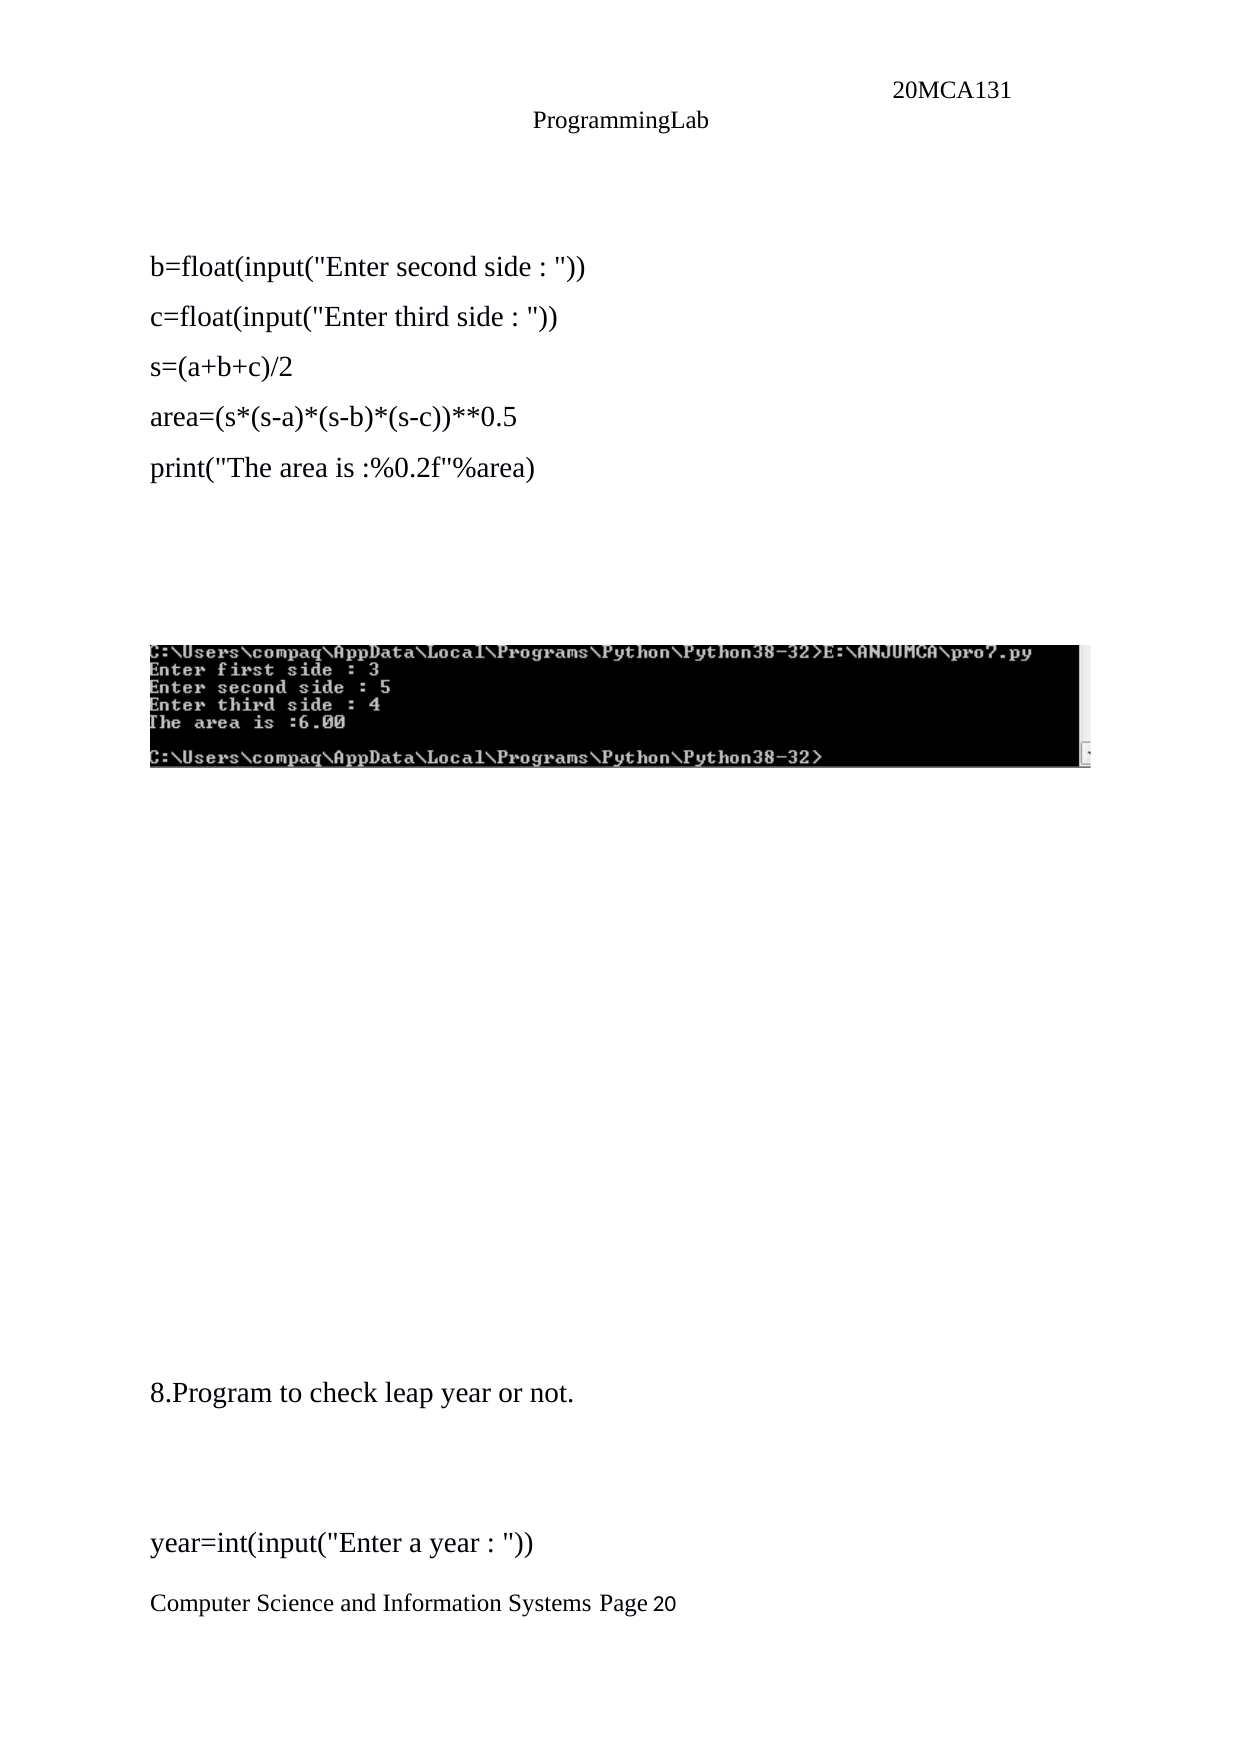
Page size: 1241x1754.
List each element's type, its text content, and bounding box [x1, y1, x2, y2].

picture [150, 645, 1091, 768]
text year=int(input("Enter a year : ")) [150, 1525, 667, 1559]
text print("The area is :%0.2f"%area) [150, 450, 667, 483]
text b=float(input("Enter second side : ")) [150, 249, 667, 282]
text c=float(input("Enter third side : ")) [150, 299, 667, 333]
text 8.Program to check leap year or not. [150, 1375, 667, 1408]
text s=(a+b+c)/2 [150, 349, 667, 383]
text area=(s*(s-a)*(s-b)*(s-c))**0.5 [150, 399, 667, 433]
